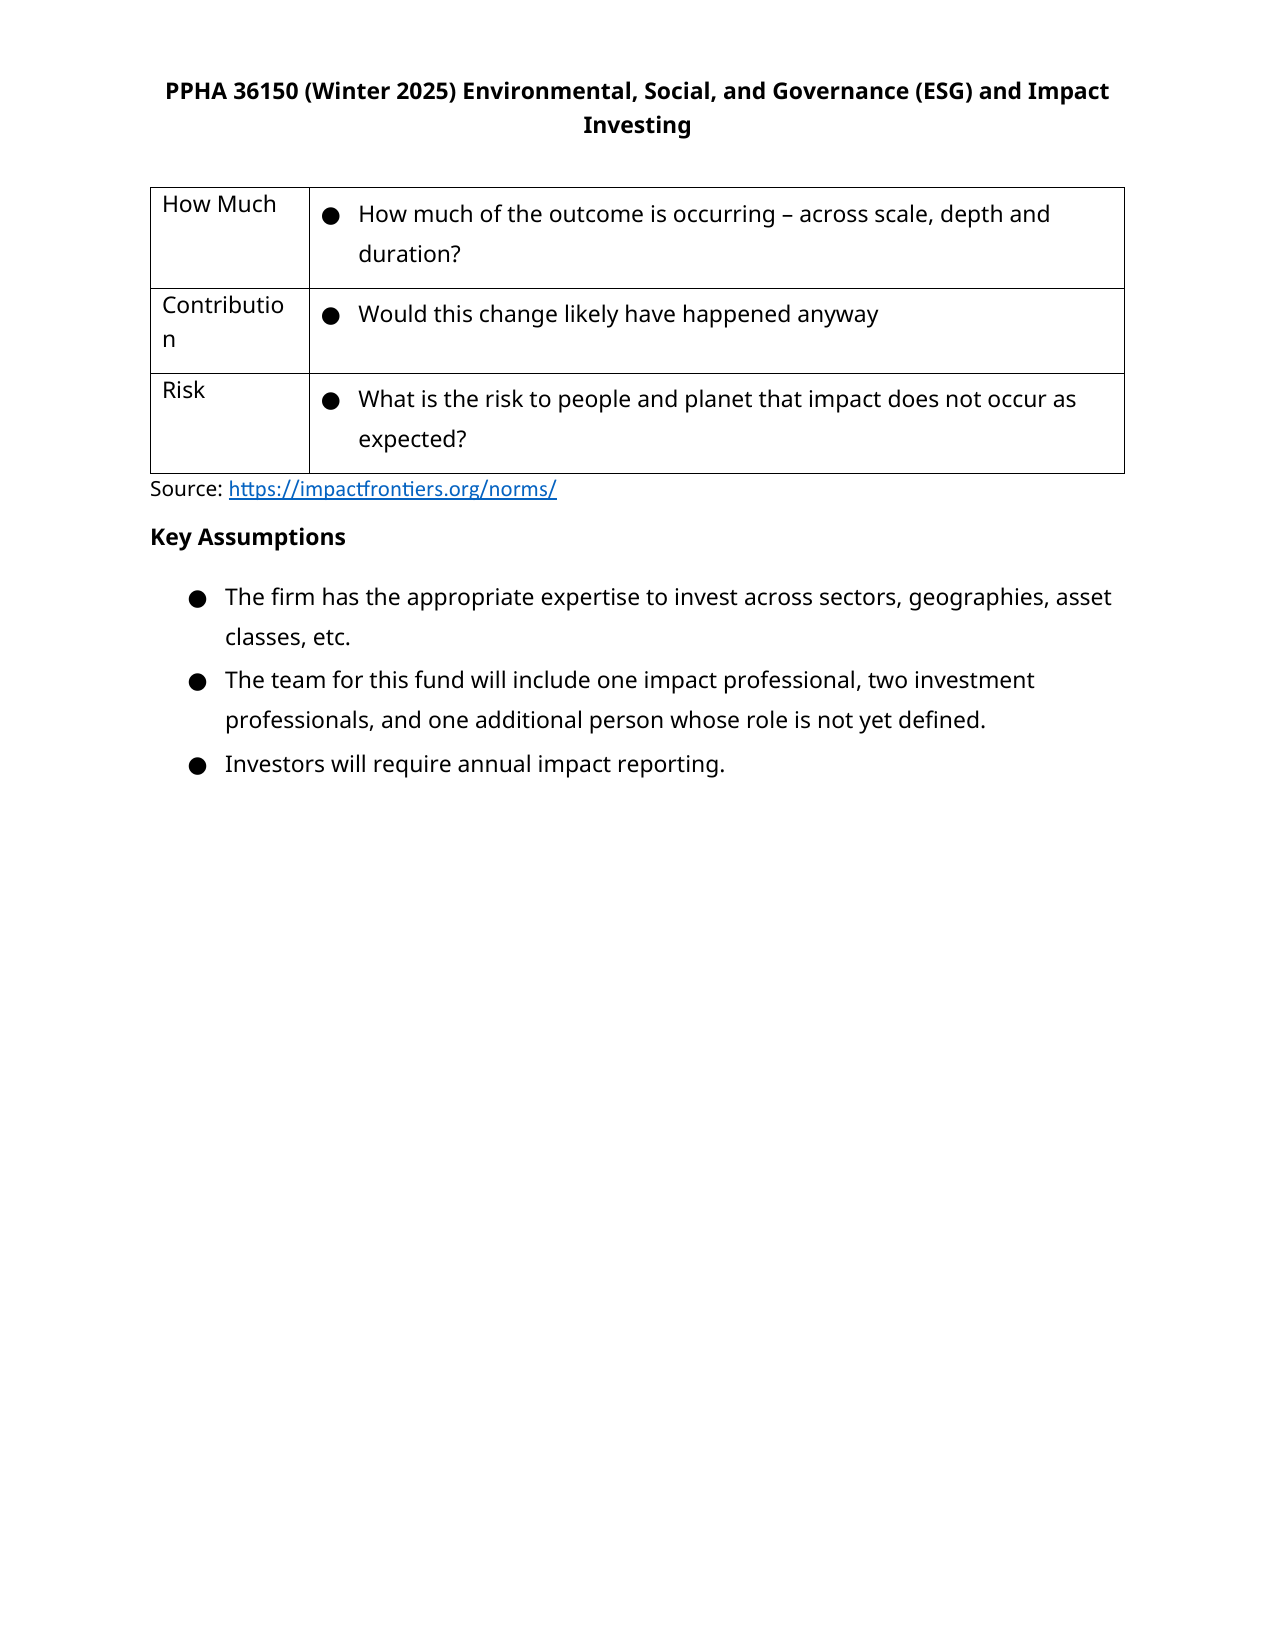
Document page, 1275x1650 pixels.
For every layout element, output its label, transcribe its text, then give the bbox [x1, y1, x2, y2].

table_cell Risk [151, 374, 309, 473]
list Investors will require annual impact reporting. [187, 738, 1125, 785]
table_cell Contribution [151, 289, 309, 372]
table_cell Would this change likely have happened anyway [310, 289, 1124, 372]
table_cell How Much [151, 188, 309, 288]
table_cell What is the risk to people and planet that impact does not occur as expected? [310, 374, 1124, 473]
text Source: https://impactfrontiers.org/norms/ [150, 474, 1125, 502]
list The team for this fund will include one impact professional, two investment professionals, and one additional person whose role is not yet defined. [187, 655, 1125, 736]
table_cell How much of the outcome is occurring – across scale, depth and duration? [310, 188, 1124, 288]
text Key Assumptions [150, 521, 1125, 553]
list The firm has the appropriate expertise to invest across sectors, geographies, asset classes, etc. [187, 572, 1125, 652]
